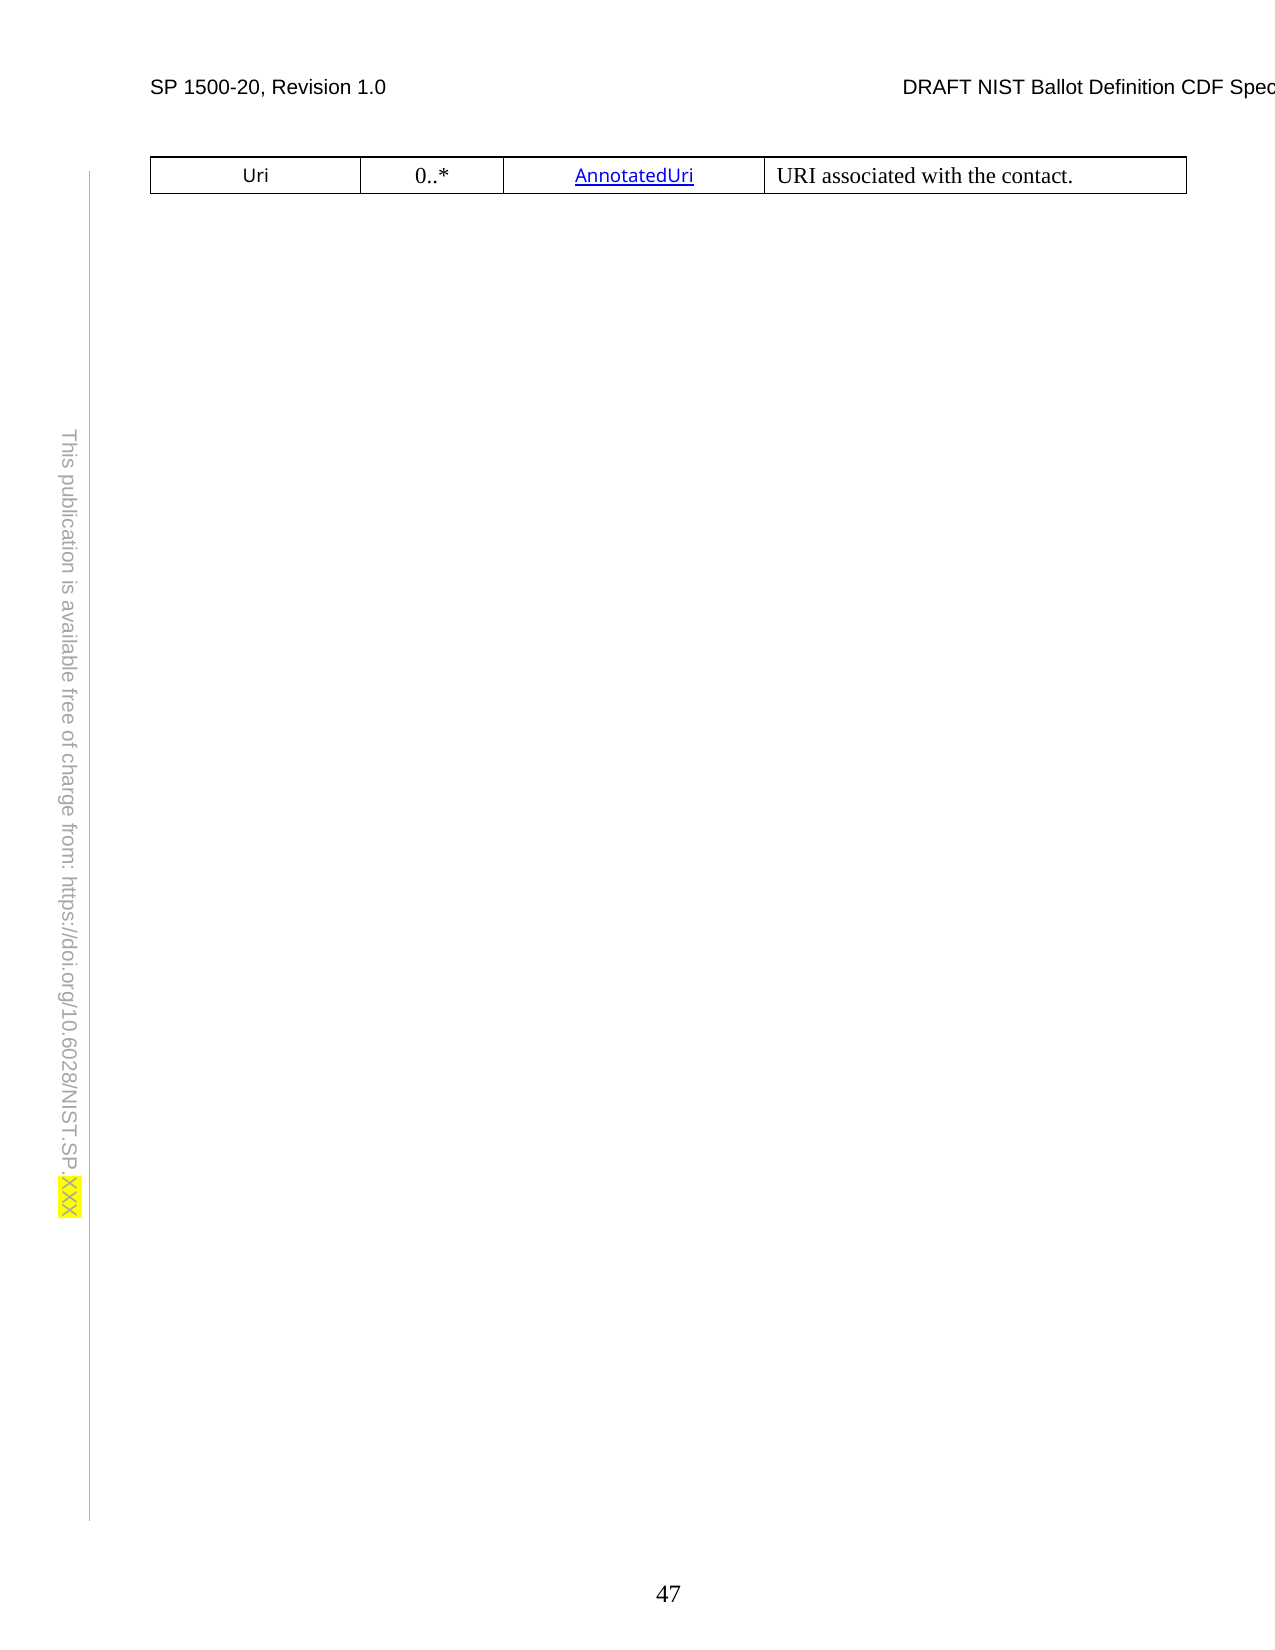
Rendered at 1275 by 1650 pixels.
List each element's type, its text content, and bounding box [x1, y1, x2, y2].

table_cell Uri [151, 158, 360, 193]
table_cell URI associated with the contact. [765, 158, 1186, 193]
table_cell AnnotatedUri [504, 158, 764, 193]
table_cell 0..* [361, 158, 503, 193]
